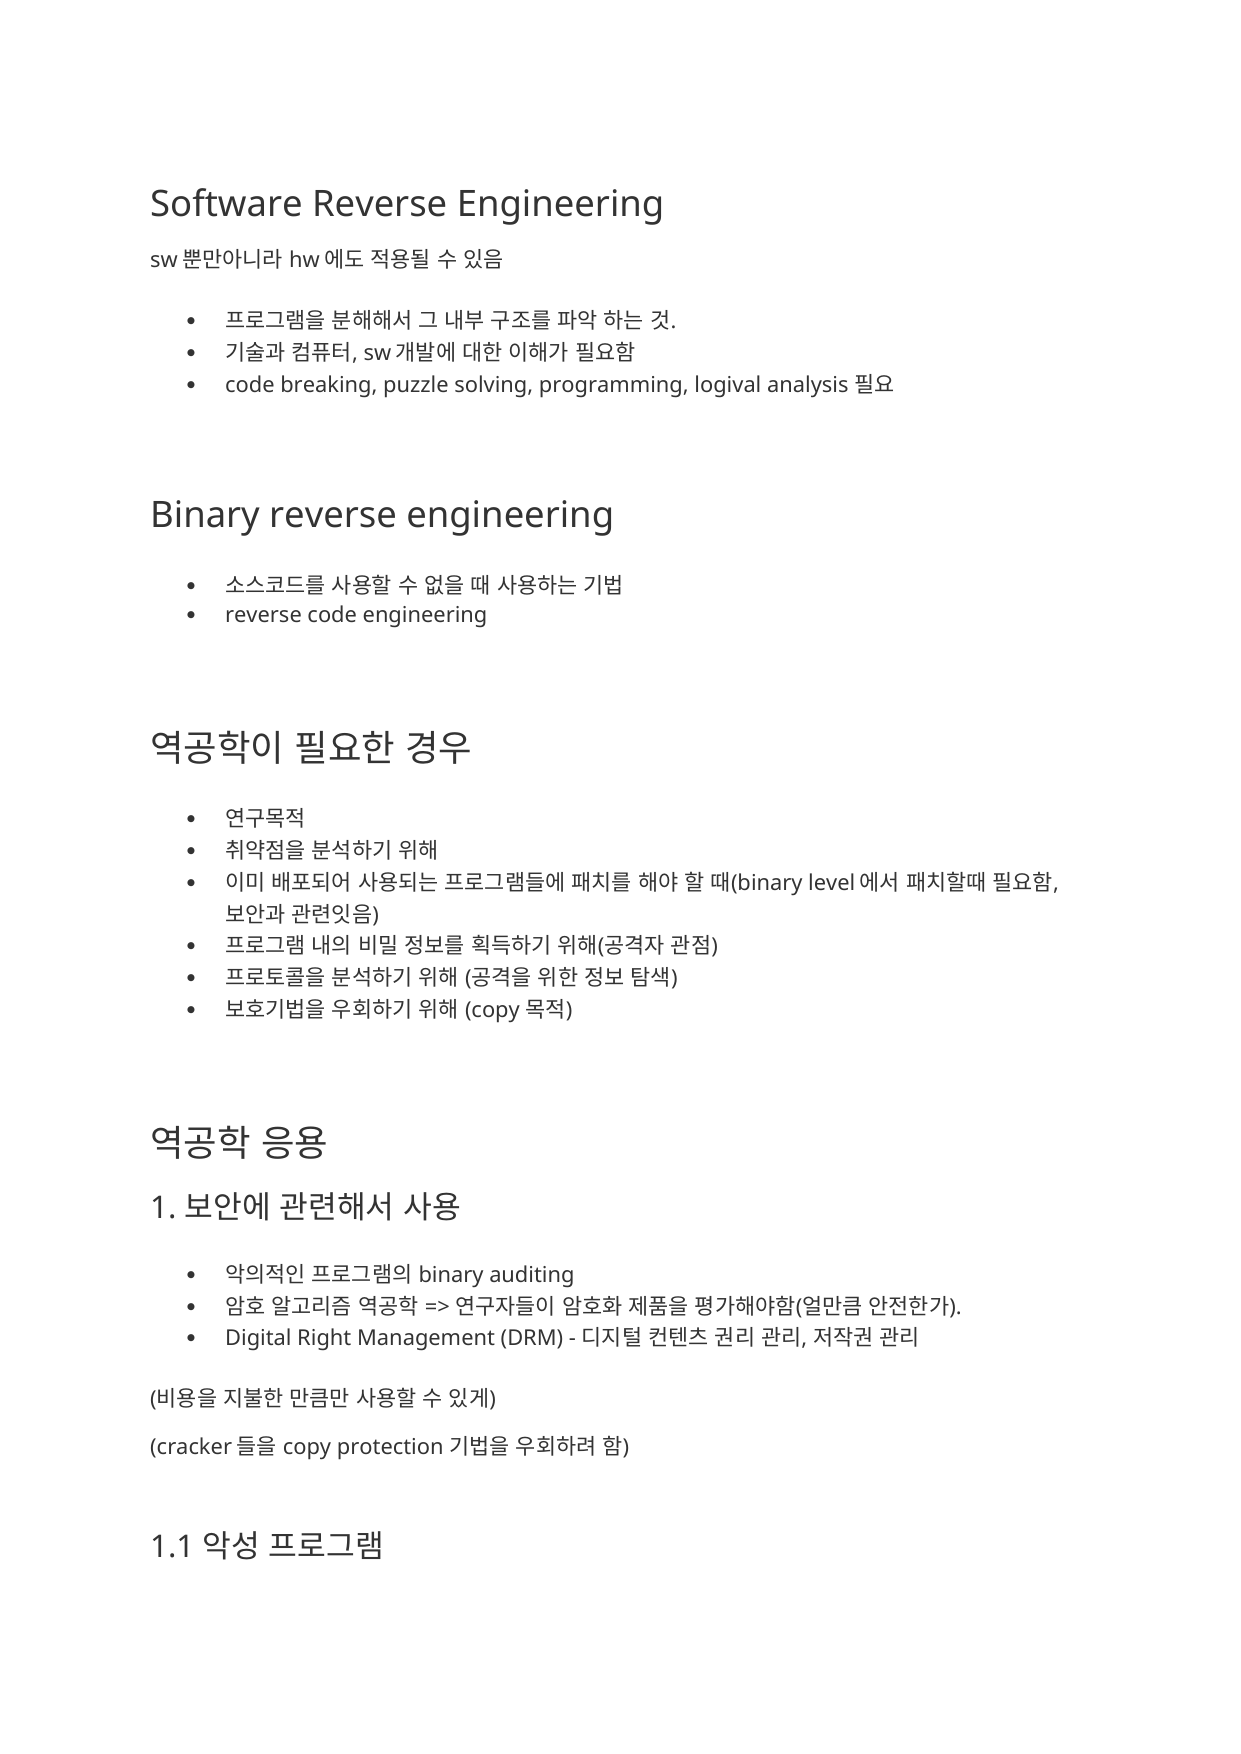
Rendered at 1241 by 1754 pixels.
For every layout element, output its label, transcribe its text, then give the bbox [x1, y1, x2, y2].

list Digital Right Management (DRM) - 디지털 컨텐츠 권리 관리, 저작권 관리 [187, 1320, 1090, 1352]
text 1.1 악성 프로그램 [150, 1522, 1090, 1567]
list 이미 배포되어 사용되는 프로그램들에 패치를 해야 할 때(binary level에서 패치할때 필요함, 보안과 관련잇음) [187, 865, 1090, 928]
list 악의적인 프로그램의 binary auditing [187, 1257, 1090, 1289]
list reverse code engineering [187, 599, 1090, 629]
list 암호 알고리즘 역공학 => 연구자들이 암호화 제품을 평가해야함(얼만큼 안전한가). [187, 1289, 1090, 1320]
text Software Reverse Engineering [150, 177, 1090, 227]
list 보호기법을 우회하기 위해 (copy 목적) [187, 992, 1090, 1024]
text 역공학이 필요한 경우 [150, 719, 1090, 772]
list 소스코드를 사용할 수 없을 때 사용하는 기법 [187, 568, 1090, 599]
list 프로그램을 분해해서 그 내부 구조를 파악 하는 것. [187, 303, 1090, 335]
text (cracker들을 copy protection 기법을 우회하려 함) [150, 1429, 1090, 1461]
list 프로그램 내의 비밀 정보를 획득하기 위해(공격자 관점) [187, 928, 1090, 960]
list 취약점을 분석하기 위해 [187, 833, 1090, 865]
text Binary reverse engineering [150, 489, 1090, 539]
list 기술과 컴퓨터, sw개발에 대한 이해가 필요함 [187, 335, 1090, 367]
text 1. 보안에 관련해서 사용 [150, 1182, 1090, 1228]
list 프로토콜을 분석하기 위해 (공격을 위한 정보 탐색) [187, 960, 1090, 992]
list 연구목적 [187, 801, 1090, 833]
text sw뿐만아니라 hw에도 적용될 수 있음 [150, 242, 1090, 274]
list code breaking, puzzle solving, programming, logival analysis 필요 [187, 367, 1090, 399]
text 역공학 응용 [150, 1114, 1090, 1167]
text (비용을 지불한 만큼만 사용할 수 있게) [150, 1381, 1090, 1413]
